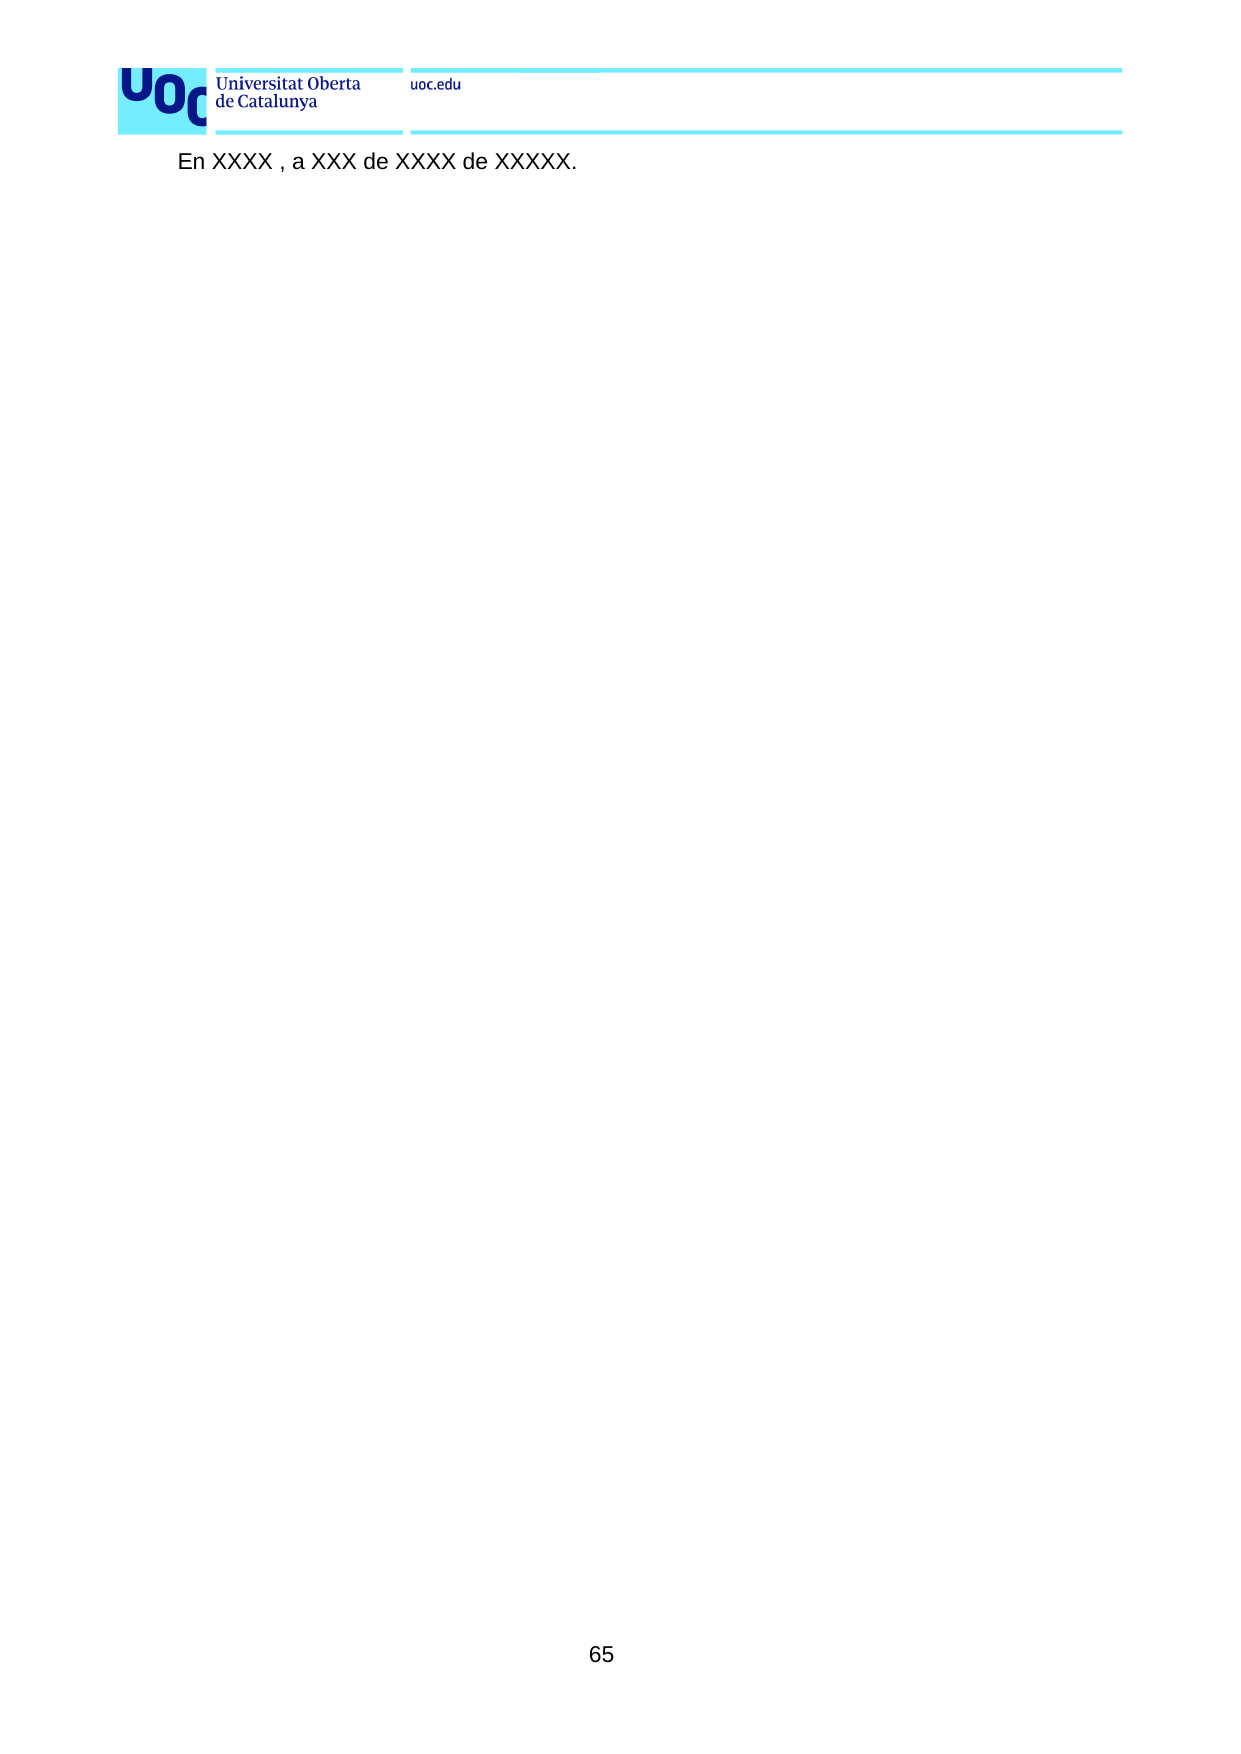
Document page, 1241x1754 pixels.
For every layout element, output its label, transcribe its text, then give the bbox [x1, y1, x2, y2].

picture [117, 68, 1123, 138]
text En XXXX , a XXX de XXXX de XXXXX. [177, 148, 1063, 174]
